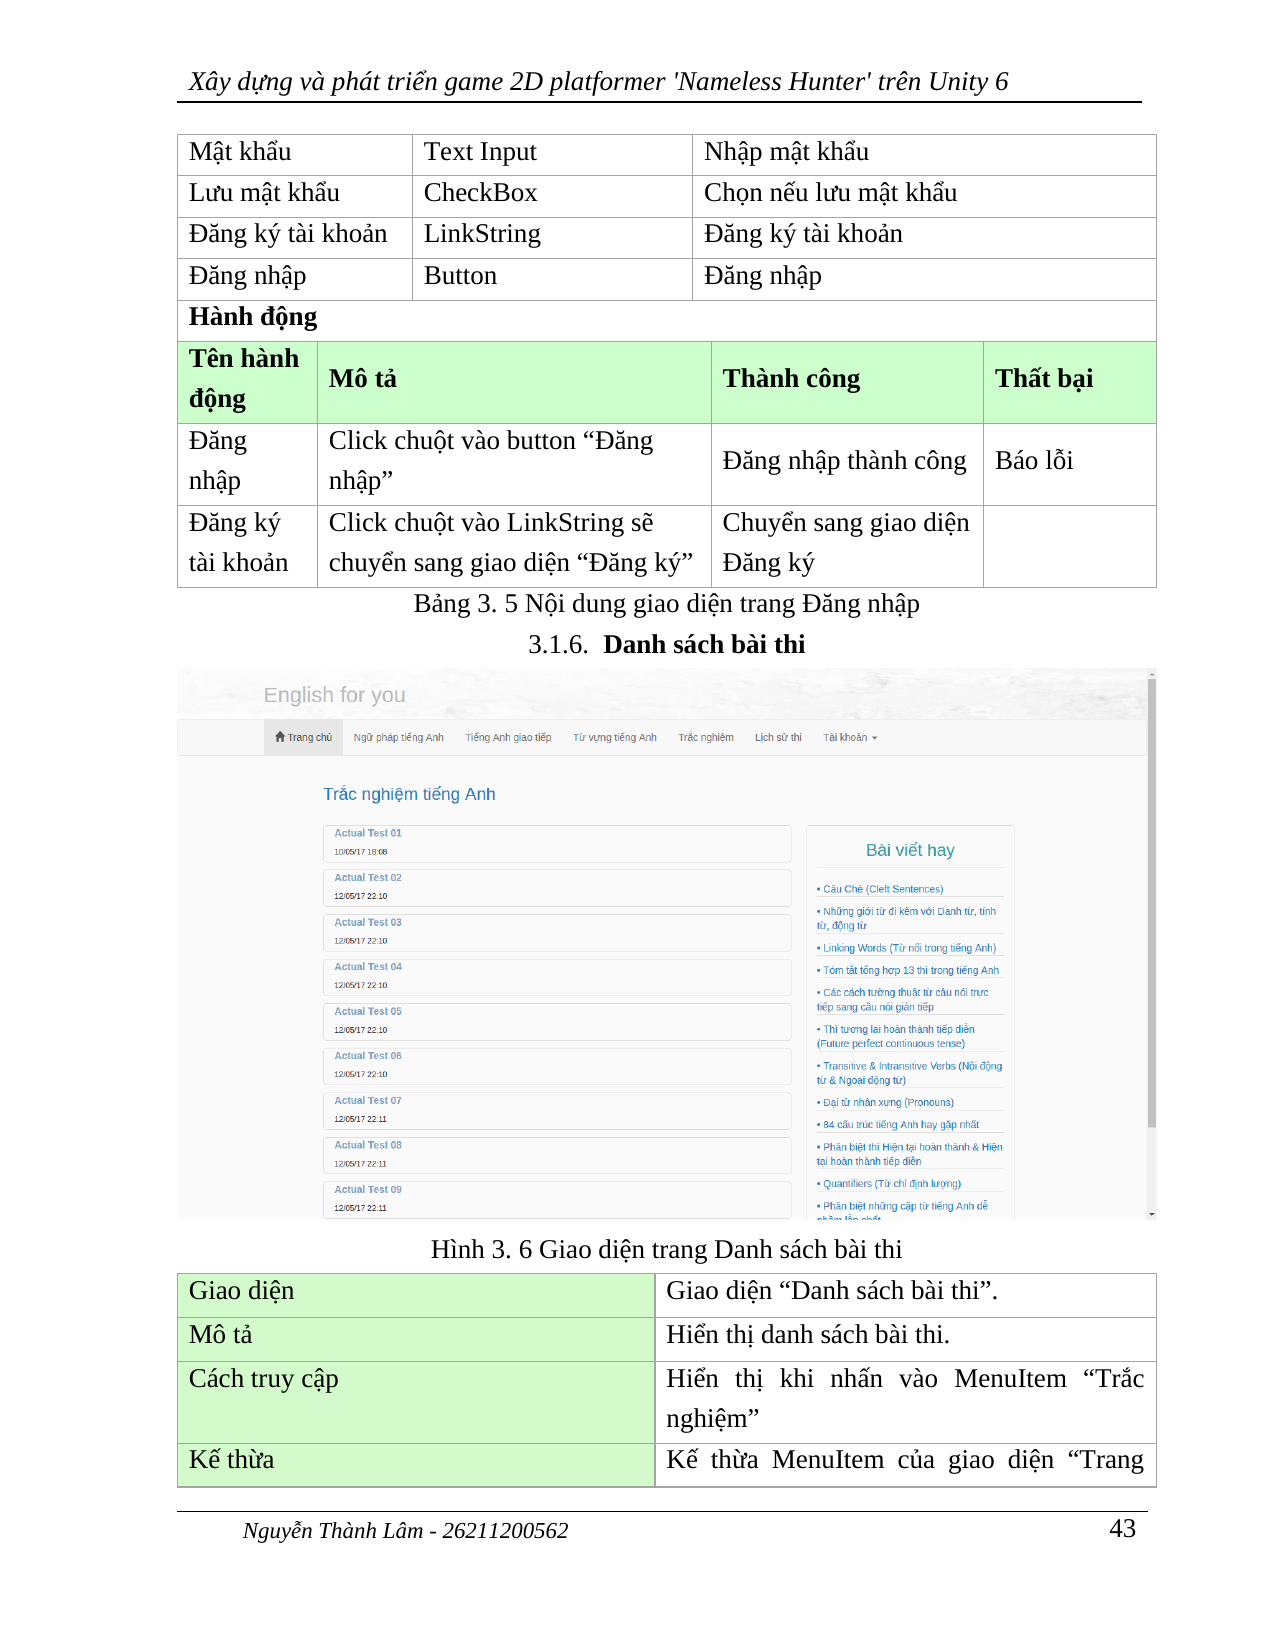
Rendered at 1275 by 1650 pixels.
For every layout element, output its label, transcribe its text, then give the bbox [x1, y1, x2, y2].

table_cell CheckBox [413, 176, 692, 217]
table_cell Hiển thị khi nhấn vào MenuItem “Trắc nghiệm” [656, 1362, 1156, 1443]
table_cell Mô tả [178, 1318, 654, 1361]
table_cell Click chuột vào button “Đăng nhập” [318, 424, 711, 505]
table_cell Chọn nếu lưu mật khẩu [693, 176, 1156, 217]
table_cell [656, 1444, 1156, 1486]
table_cell Chuyển sang giao diện Đăng ký [712, 506, 983, 587]
table_cell Thất bại [984, 342, 1156, 423]
table_cell Đăng ký tài khoản [178, 218, 412, 258]
table_cell Lưu mật khẩu [178, 176, 412, 217]
title Danh sách bài thi [177, 628, 1156, 659]
table_cell Cách truy cập [178, 1362, 654, 1443]
table_cell Click chuột vào LinkString sẽ chuyển sang giao diện “Đăng ký” [318, 506, 711, 587]
table_cell Đăng nhập [693, 259, 1156, 299]
table_cell Báo lỗi [984, 424, 1156, 505]
table_cell Mô tả [318, 342, 711, 423]
text Bảng 3. 5 Nội dung giao diện trang Đăng nhập [177, 588, 1156, 619]
table_cell Text Input [413, 135, 692, 175]
text Hình 3. 6 Giao diện trang Danh sách bài thi [177, 1233, 1156, 1264]
table_cell Đăng ký tài khoản [178, 506, 317, 587]
table_cell Đăng nhập thành công [712, 424, 983, 505]
table_cell Hiển thị danh sách bài thi. [656, 1318, 1156, 1361]
picture [177, 668, 1157, 1220]
table_header Giao diện “Danh sách bài thi”. [656, 1274, 1156, 1317]
table_cell LinkString [413, 218, 692, 258]
table_cell Nhập mật khẩu [693, 135, 1156, 175]
table_header Giao diện [178, 1274, 654, 1317]
table_cell Kế thừa [178, 1444, 654, 1486]
table_cell Hành động [178, 301, 1156, 341]
table_cell Đăng nhập [178, 424, 317, 505]
table_cell Button [413, 259, 692, 299]
table_cell Đăng ký tài khoản [693, 218, 1156, 258]
table_cell [984, 506, 1156, 587]
table_cell Mật khẩu [178, 135, 412, 175]
table_cell Đăng nhập [178, 259, 412, 299]
table_cell Tên hành động [178, 342, 317, 423]
table_cell Thành công [712, 342, 983, 423]
